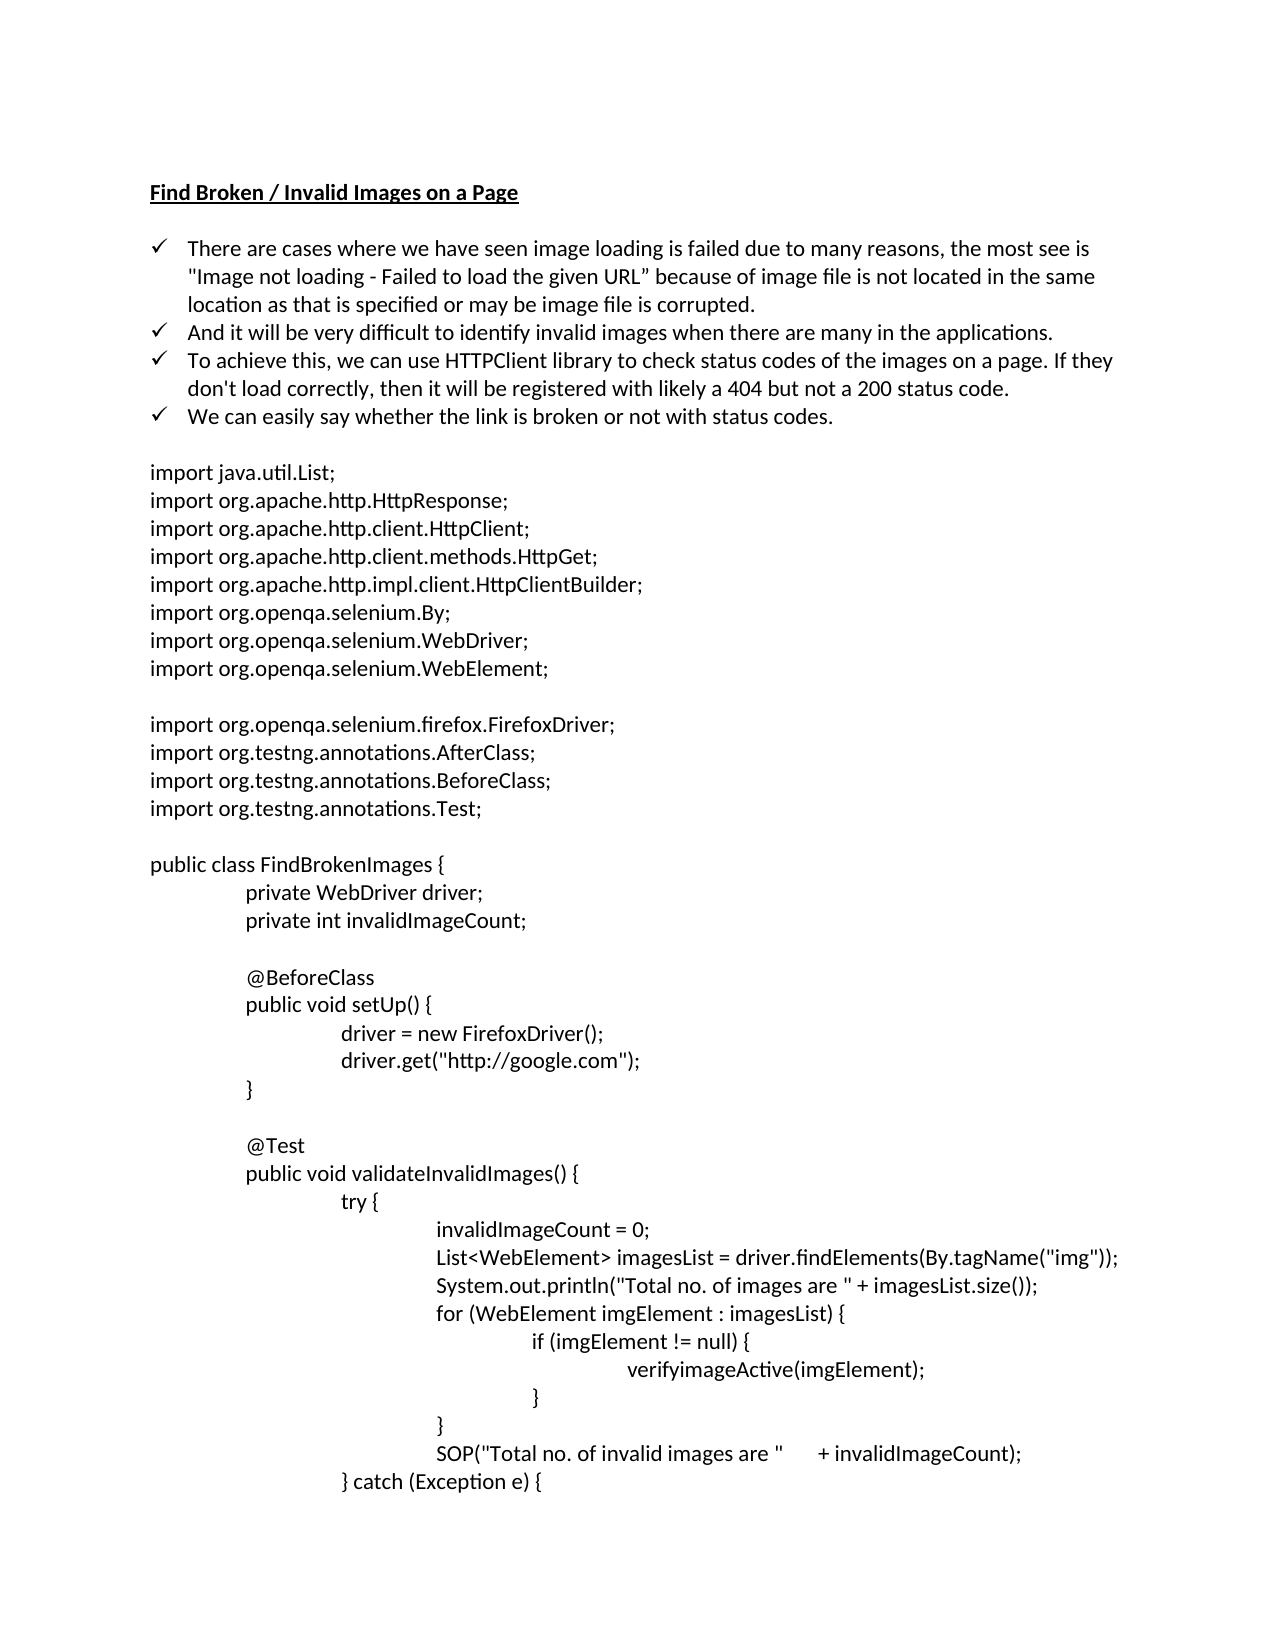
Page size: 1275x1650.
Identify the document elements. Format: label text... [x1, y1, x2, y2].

text import org.apache.http.HttpResponse; [150, 486, 1125, 514]
text private int invalidImageCount; [150, 907, 1125, 934]
text } [150, 1383, 1125, 1411]
text driver.get("http://google.com"); [150, 1047, 1125, 1075]
text import org.openqa.selenium.WebElement; [150, 654, 1125, 682]
text public void setUp() { [150, 991, 1125, 1019]
list There are cases where we have seen image loading is failed due to many reasons, the most see is "Image not loading - Failed to load the given URL” because of image file is not located in the same location as that is specified or may be image file is corrupted. [150, 234, 1125, 318]
text List<WebElement> imagesList = driver.findElements(By.tagName("img")); [150, 1243, 1125, 1271]
text public void validateInvalidImages() { [150, 1159, 1125, 1187]
text import org.apache.http.client.HttpClient; [150, 514, 1125, 542]
text @BeforeClass [150, 963, 1125, 991]
text private WebDriver driver; [150, 878, 1125, 907]
text if (imgElement != null) { [150, 1327, 1125, 1355]
text Find Broken / Invalid Images on a Page [150, 178, 1125, 206]
text driver = new FirefoxDriver(); [150, 1019, 1125, 1047]
text import org.apache.http.client.methods.HttpGet; [150, 542, 1125, 570]
text for (WebElement imgElement : imagesList) { [150, 1299, 1125, 1327]
text verifyimageActive(imgElement); [150, 1355, 1125, 1383]
text try { [150, 1187, 1125, 1215]
text } [150, 1411, 1125, 1439]
text invalidImageCount = 0; [150, 1215, 1125, 1243]
text } [150, 1075, 1125, 1103]
text import org.testng.annotations.AfterClass; [150, 738, 1125, 766]
text @Test [150, 1131, 1125, 1159]
text import org.apache.http.impl.client.HttpClientBuilder; [150, 570, 1125, 598]
text public class FindBrokenImages { [150, 851, 1125, 878]
text import org.openqa.selenium.WebDriver; [150, 626, 1125, 654]
list We can easily say whether the link is broken or not with status codes. [150, 402, 1125, 430]
text import org.testng.annotations.BeforeClass; [150, 766, 1125, 794]
list And it will be very difficult to identify invalid images when there are many in the applications. [150, 318, 1125, 346]
text System.out.println("Total no. of images are " + imagesList.size()); [150, 1271, 1125, 1299]
text import org.openqa.selenium.By; [150, 598, 1125, 626]
text SOP("Total no. of invalid images are " + invalidImageCount); [150, 1439, 1125, 1467]
text } catch (Exception e) { [150, 1467, 1125, 1495]
text import org.testng.annotations.Test; [150, 794, 1125, 822]
text import java.util.List; [150, 458, 1125, 486]
list To achieve this, we can use HTTPClient library to check status codes of the images on a page. If they don't load correctly, then it will be registered with likely a 404 but not a 200 status code. [150, 346, 1125, 402]
text import org.openqa.selenium.firefox.FirefoxDriver; [150, 710, 1125, 738]
